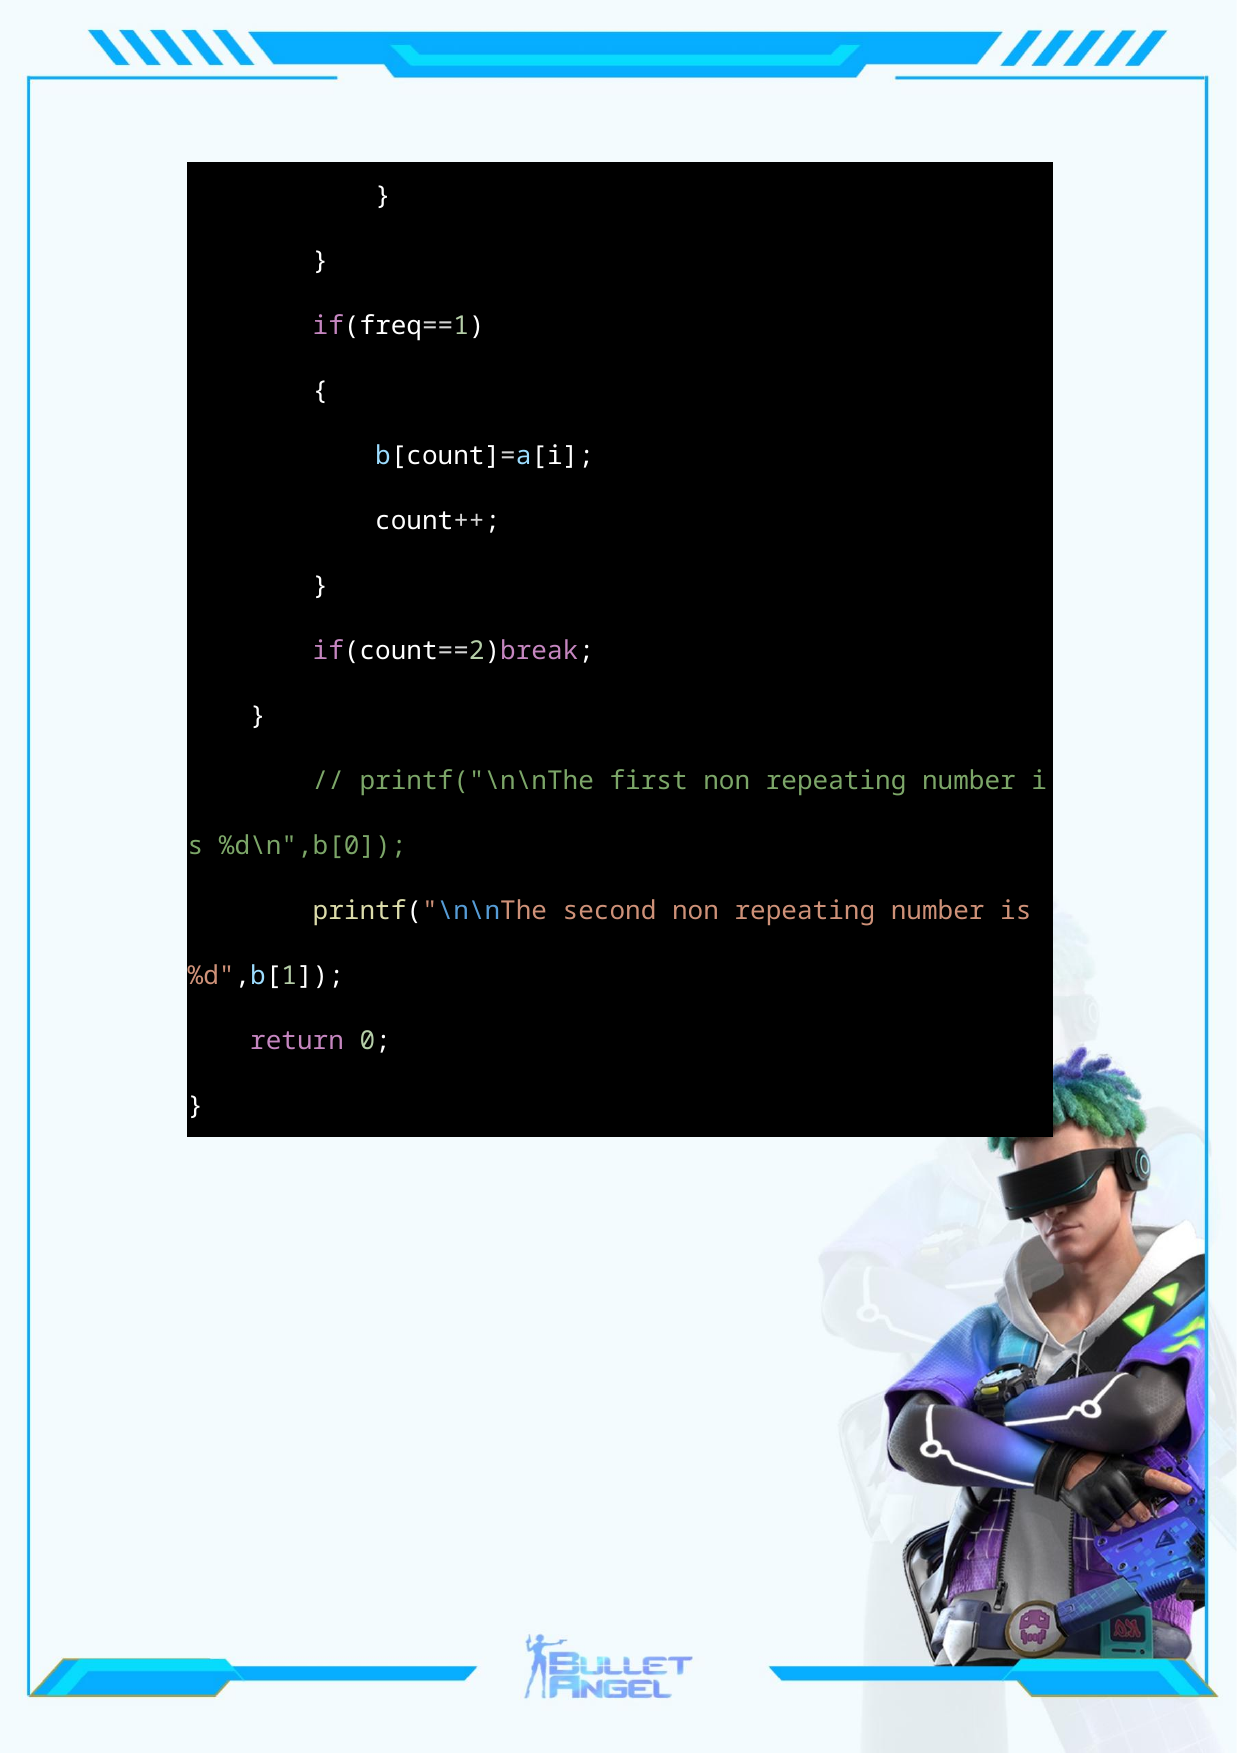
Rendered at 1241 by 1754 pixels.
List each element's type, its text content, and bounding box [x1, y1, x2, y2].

text { [187, 357, 1053, 422]
text count++; [187, 487, 1053, 552]
text return 0; [187, 1007, 1053, 1072]
text } [187, 682, 1053, 747]
text } [187, 162, 1053, 227]
text } [187, 227, 1053, 292]
picture [0, 0, 1237, 1753]
text printf("\n\nThe second non repeating number is %d",b[1]); [187, 877, 1053, 1007]
text if(freq==1) [187, 292, 1053, 357]
text } [187, 552, 1053, 617]
text } [187, 1072, 1053, 1137]
text b[count]=a[i]; [187, 422, 1053, 487]
text // printf("\n\nThe first non repeating number is %d\n",b[0]); [187, 747, 1053, 877]
text if(count==2)break; [187, 617, 1053, 682]
